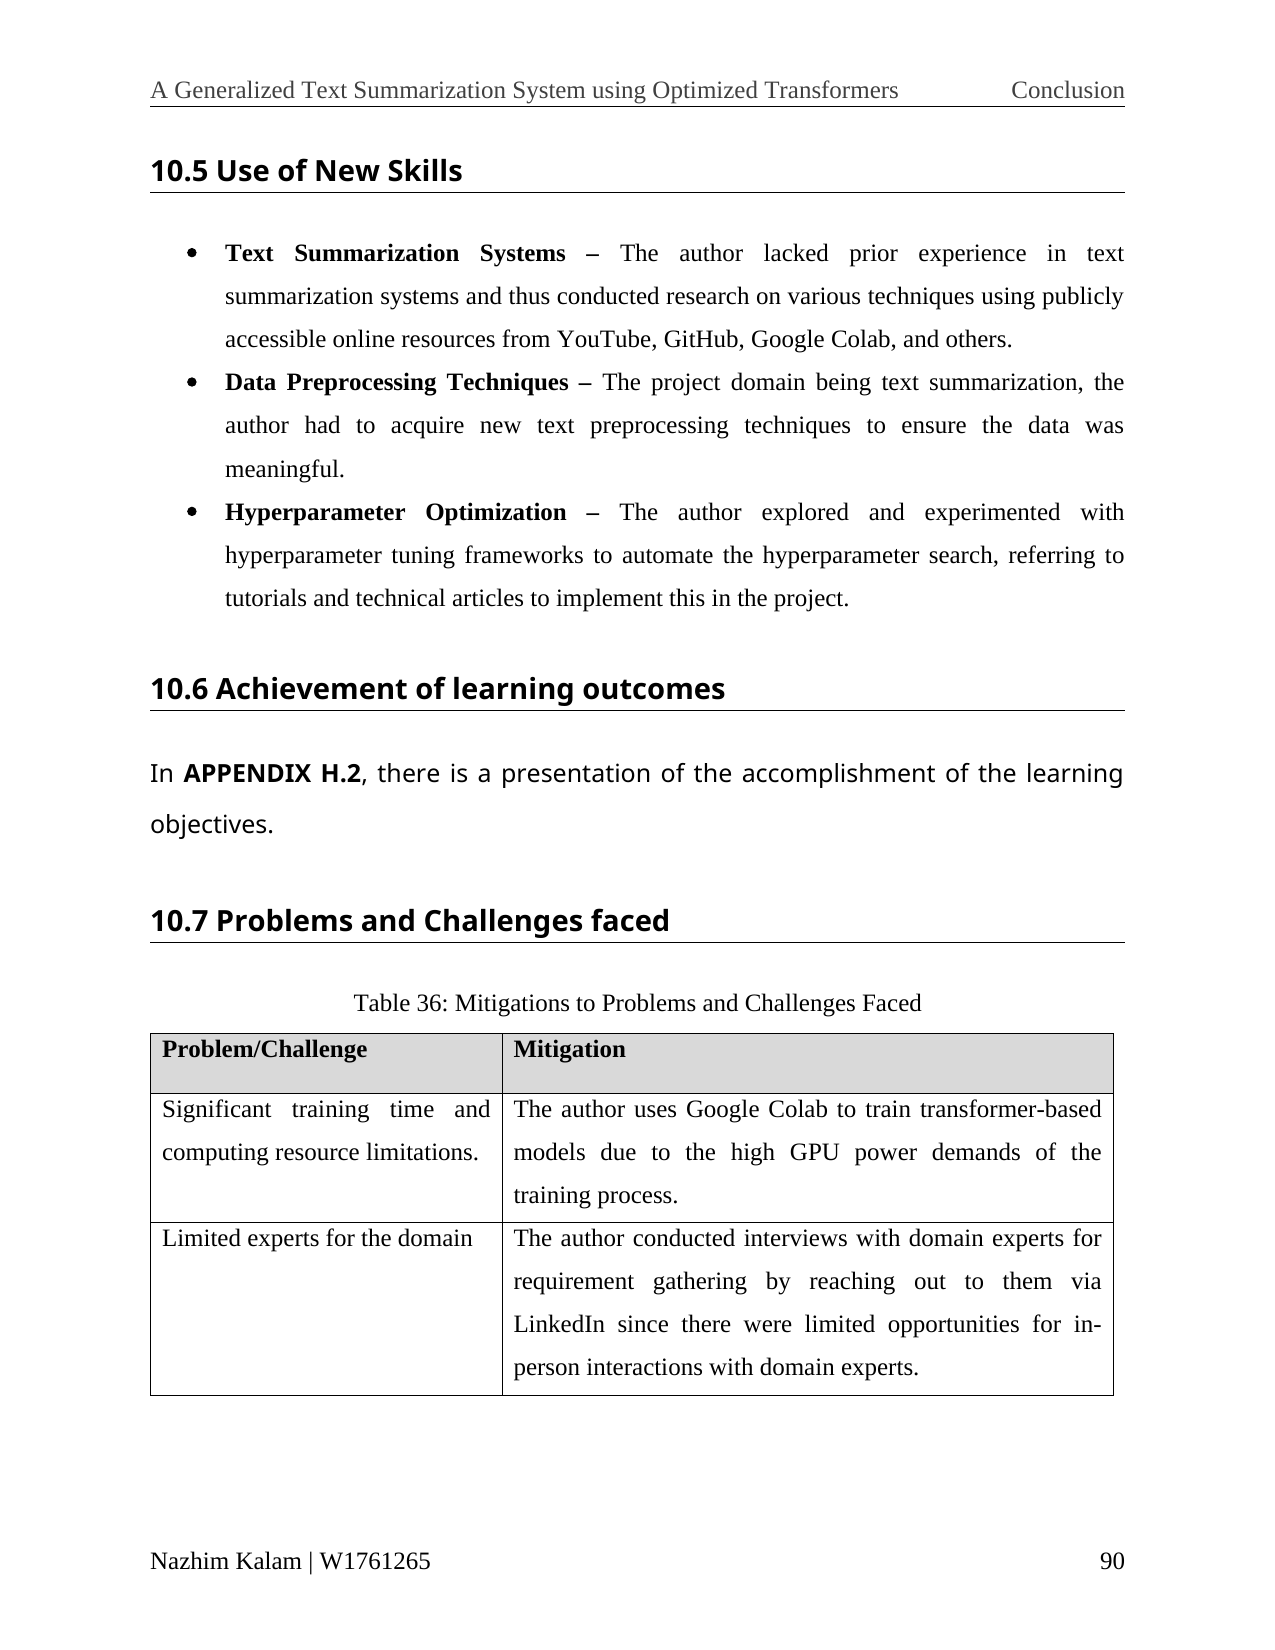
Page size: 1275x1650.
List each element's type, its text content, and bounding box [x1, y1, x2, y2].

table_header Mitigation [503, 1034, 1113, 1093]
table_cell The author conducted interviews with domain experts for requirement gathering by reaching out to them via LinkedIn since there were limited opportunities for in-person interactions with domain experts. [503, 1223, 1113, 1395]
table_header Problem/Challenge [151, 1034, 502, 1093]
list Data Preprocessing Techniques – The project domain being text summarization, the author had to acquire new text preprocessing techniques to ensure the data was meaningful. [187, 367, 1125, 482]
text In APPENDIX H.2, there is a presentation of the accomplishment of the learning objectives. [150, 756, 1125, 841]
table_cell Significant training time and computing resource limitations. [151, 1094, 502, 1222]
list Hyperparameter Optimization – The author explored and experimented with hyperparameter tuning frameworks to automate the hyperparameter search, referring to tutorials and technical articles to implement this in the project. [187, 497, 1125, 612]
text Table 36: Mitigations to Problems and Challenges Faced [150, 988, 1125, 1017]
table_cell Limited experts for the domain [151, 1223, 502, 1395]
subtitle 10.7 Problems and Challenges faced [150, 900, 1125, 942]
table_cell The author uses Google Colab to train transformer-based models due to the high GPU power demands of the training process. [503, 1094, 1113, 1222]
subtitle 10.5 Use of New Skills [150, 150, 1125, 192]
subtitle 10.6 Achievement of learning outcomes [150, 668, 1125, 710]
list Text Summarization Systems – The author lacked prior experience in text summarization systems and thus conducted research on various techniques using publicly accessible online resources from YouTube, GitHub, Google Colab, and others. [187, 238, 1125, 353]
